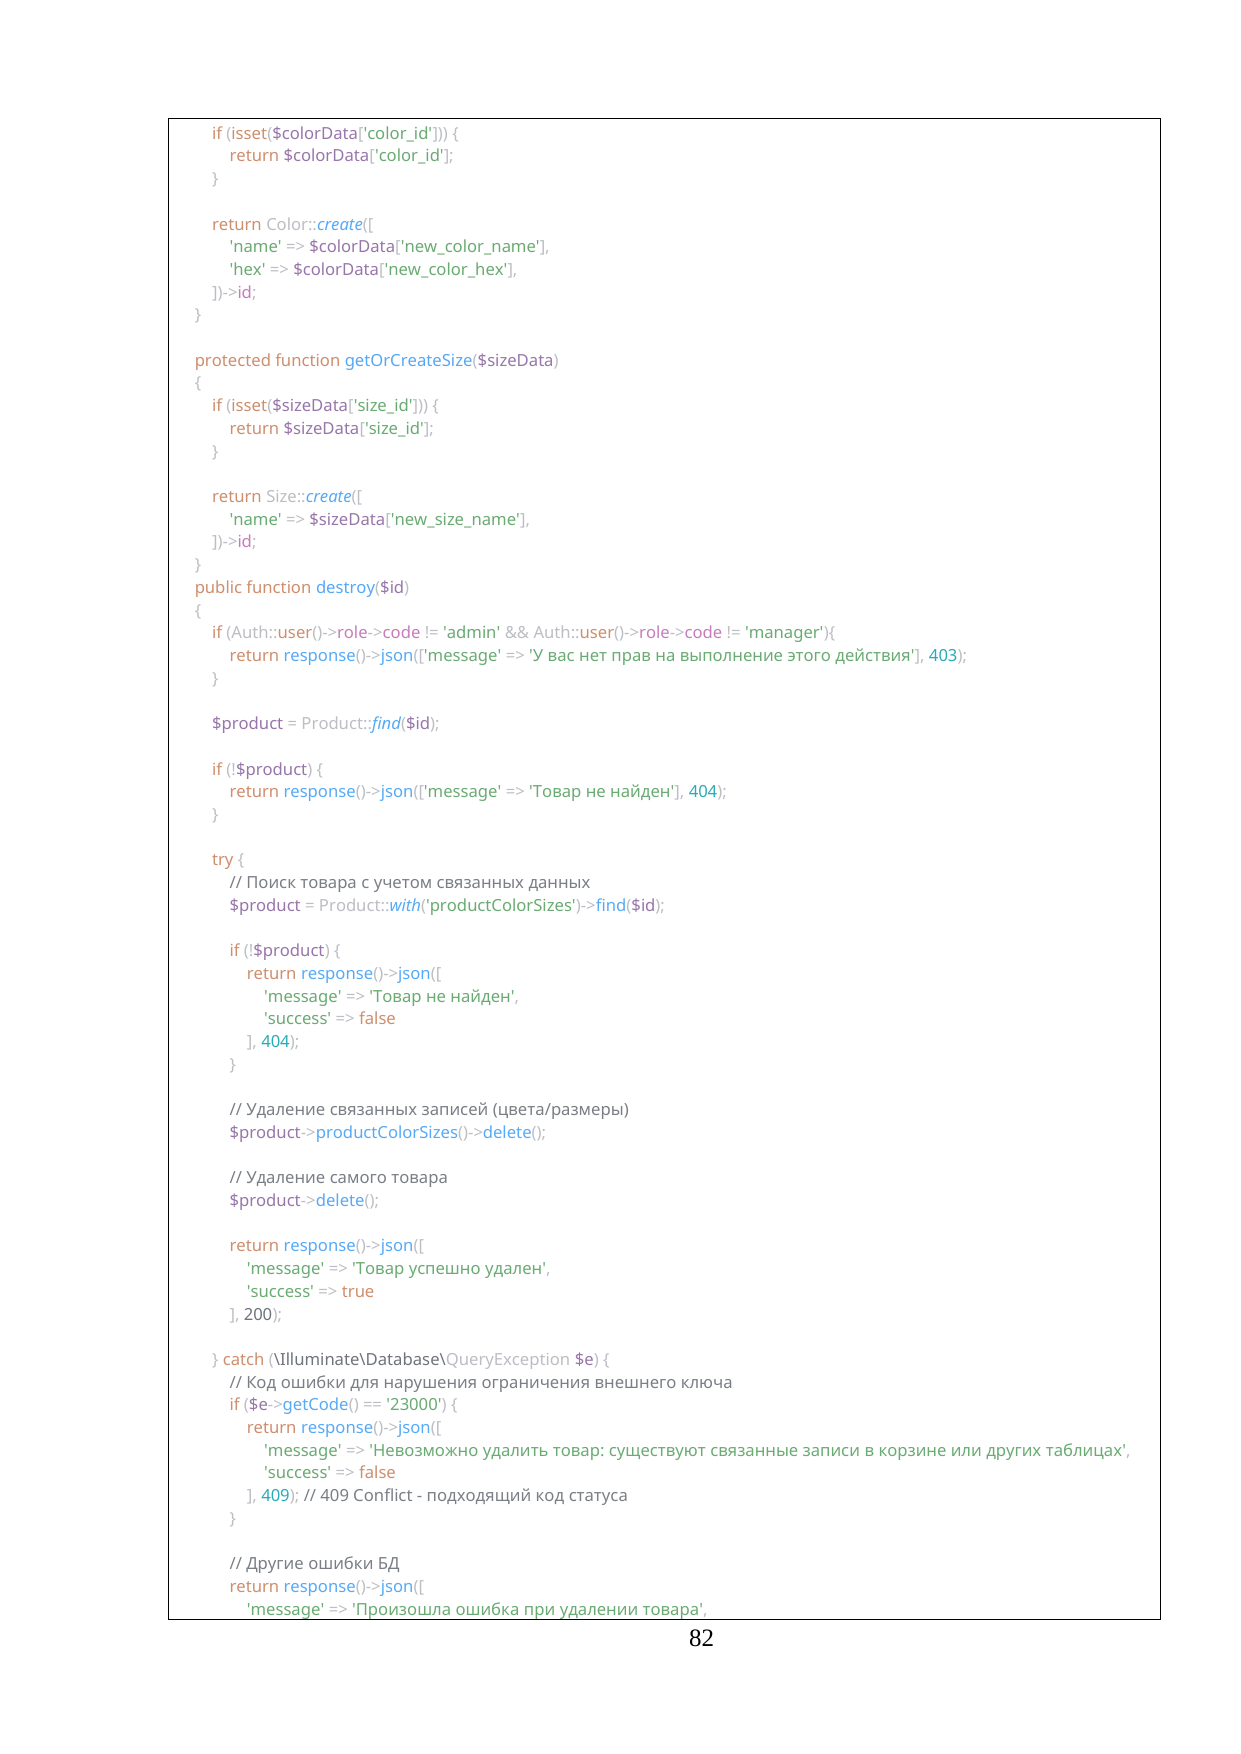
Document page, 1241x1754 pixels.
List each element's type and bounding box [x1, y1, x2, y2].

text [169, 119, 1160, 1619]
